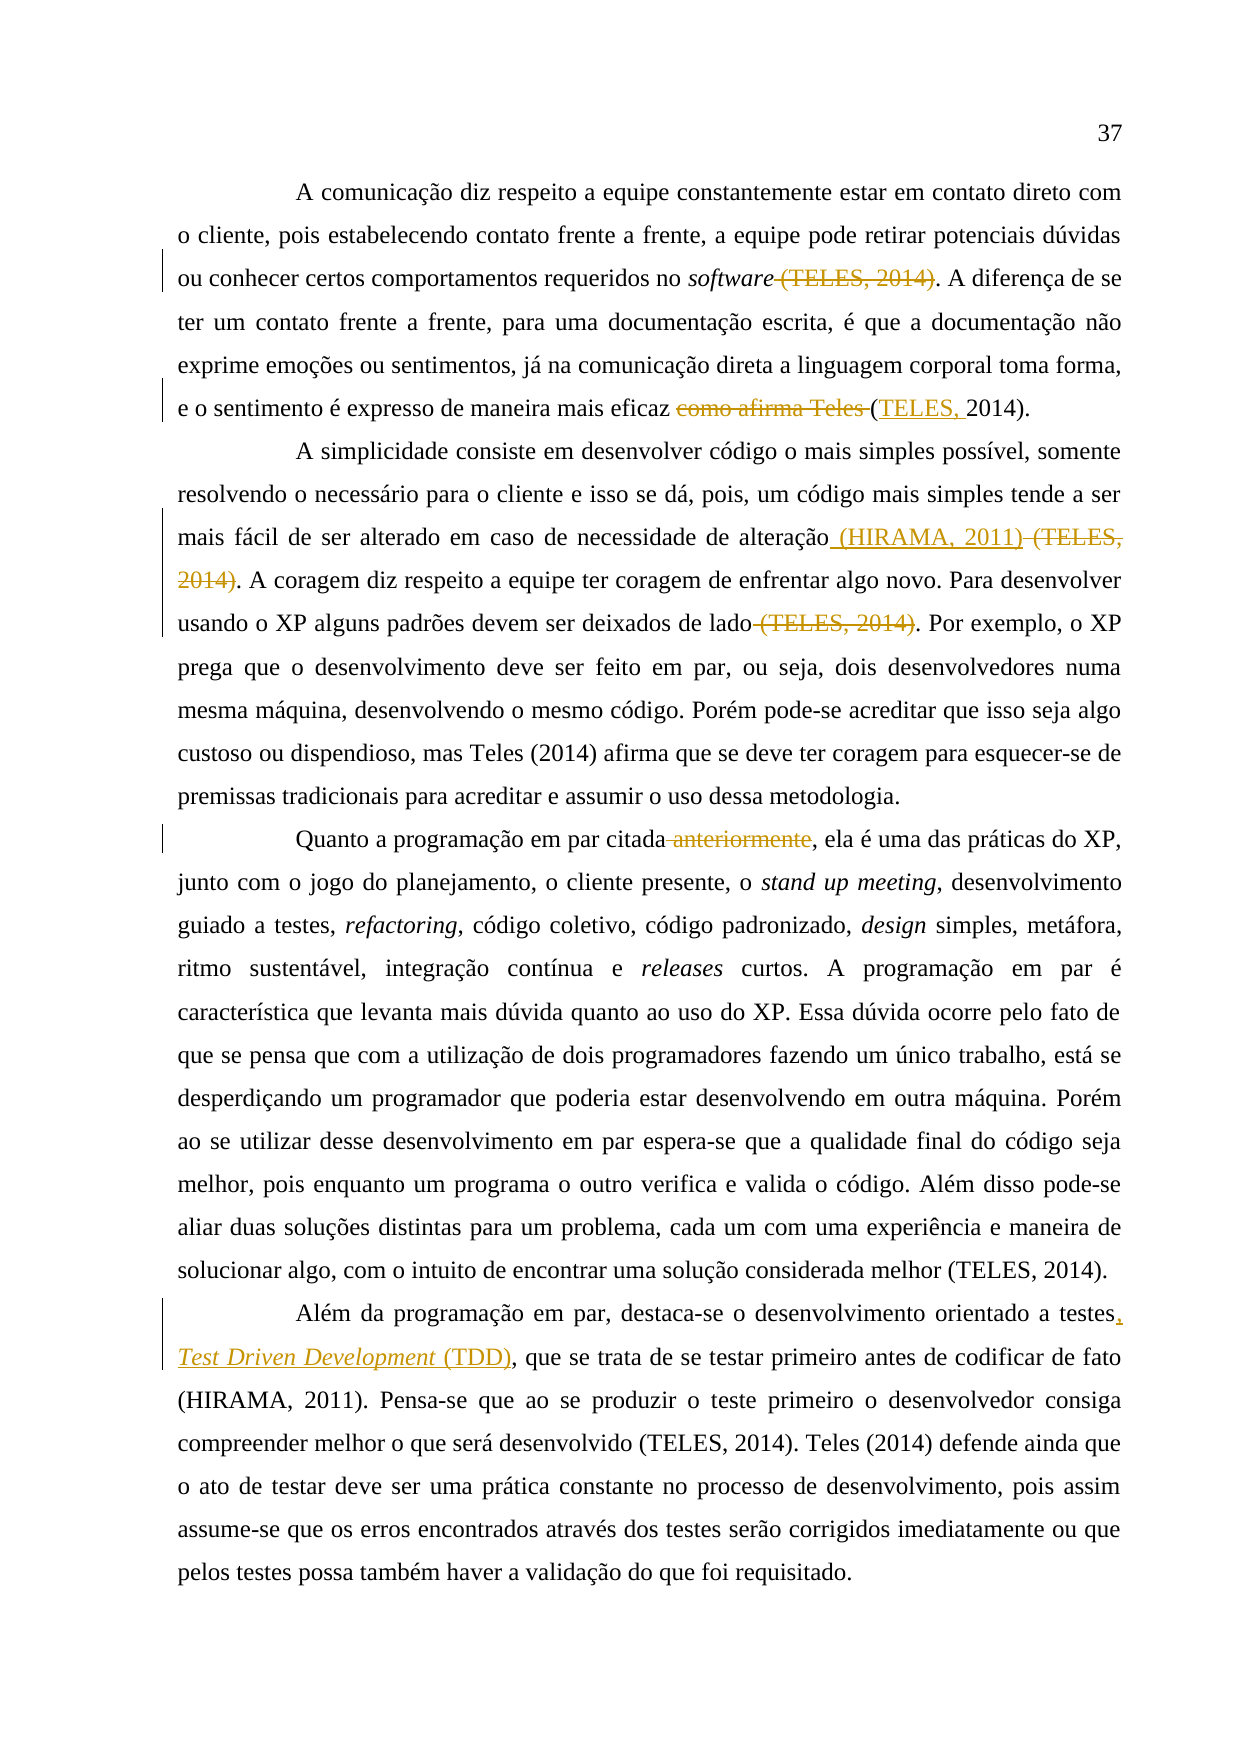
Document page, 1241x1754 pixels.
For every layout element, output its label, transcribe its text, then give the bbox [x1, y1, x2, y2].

text A comunicação diz respeito a equipe constantemente estar em contato direto com o cliente, pois estabelecendo contato frente a frente, a equipe pode retirar potenciais dúvidas ou conhecer certos comportamentos requeridos no software. A diferença de se ter um contato frente a frente, para uma documentação escrita, é que a documentação não exprime emoções ou sentimentos, já na comunicação direta a linguagem corporal toma forma, e o sentimento é expresso de maneira mais eficaz (2014). [177, 177, 1122, 422]
text A simplicidade consiste em desenvolver código o mais simples possível, somente resolvendo o necessário para o cliente e isso se dá, pois, um código mais simples tende a ser mais fácil de ser alterado em caso de necessidade de alteração. A coragem diz respeito a equipe ter coragem de enfrentar algo novo. Para desenvolver usando o XP alguns padrões devem ser deixados de lado. Por exemplo, o XP prega que o desenvolvimento deve ser feito em par, ou seja, dois desenvolvedores numa mesma máquina, desenvolvendo o mesmo código. Porém pode-se acreditar que isso seja algo custoso ou dispendioso, mas Teles (2014) afirma que se deve ter coragem para esquecer-se de premissas tradicionais para acreditar e assumir o uso dessa metodologia. [177, 436, 1122, 810]
text Além da programação em par, destaca-se o desenvolvimento orientado a testes, que se trata de se testar primeiro antes de codificar de fato (HIRAMA, 2011). Pensa-se que ao se produzir o teste primeiro o desenvolvedor consiga compreender melhor o que será desenvolvido (TELES, 2014). Teles (2014) defende ainda que o ato de testar deve ser uma prática constante no processo de desenvolvimento, pois assim assume-se que os erros encontrados através dos testes serão corrigidos imediatamente ou que pelos testes possa também haver a validação do que foi requisitado. [177, 1298, 1122, 1586]
text Quanto a programação em par citada, ela é uma das práticas do XP, junto com o jogo do planejamento, o cliente presente, o stand up meeting, desenvolvimento guiado a testes, refactoring, código coletivo, código padronizado, design simples, metáfora, ritmo sustentável, integração contínua e releases curtos. A programação em par é característica que levanta mais dúvida quanto ao uso do XP. Essa dúvida ocorre pelo fato de que se pensa que com a utilização de dois programadores fazendo um único trabalho, está se desperdiçando um programador que poderia estar desenvolvendo em outra máquina. Porém ao se utilizar desse desenvolvimento em par espera-se que a qualidade final do código seja melhor, pois enquanto um programa o outro verifica e valida o código. Além disso pode-se aliar duas soluções distintas para um problema, cada um com uma experiência e maneira de solucionar algo, com o intuito de encontrar uma solução considerada melhor (TELES, 2014). [177, 824, 1122, 1284]
